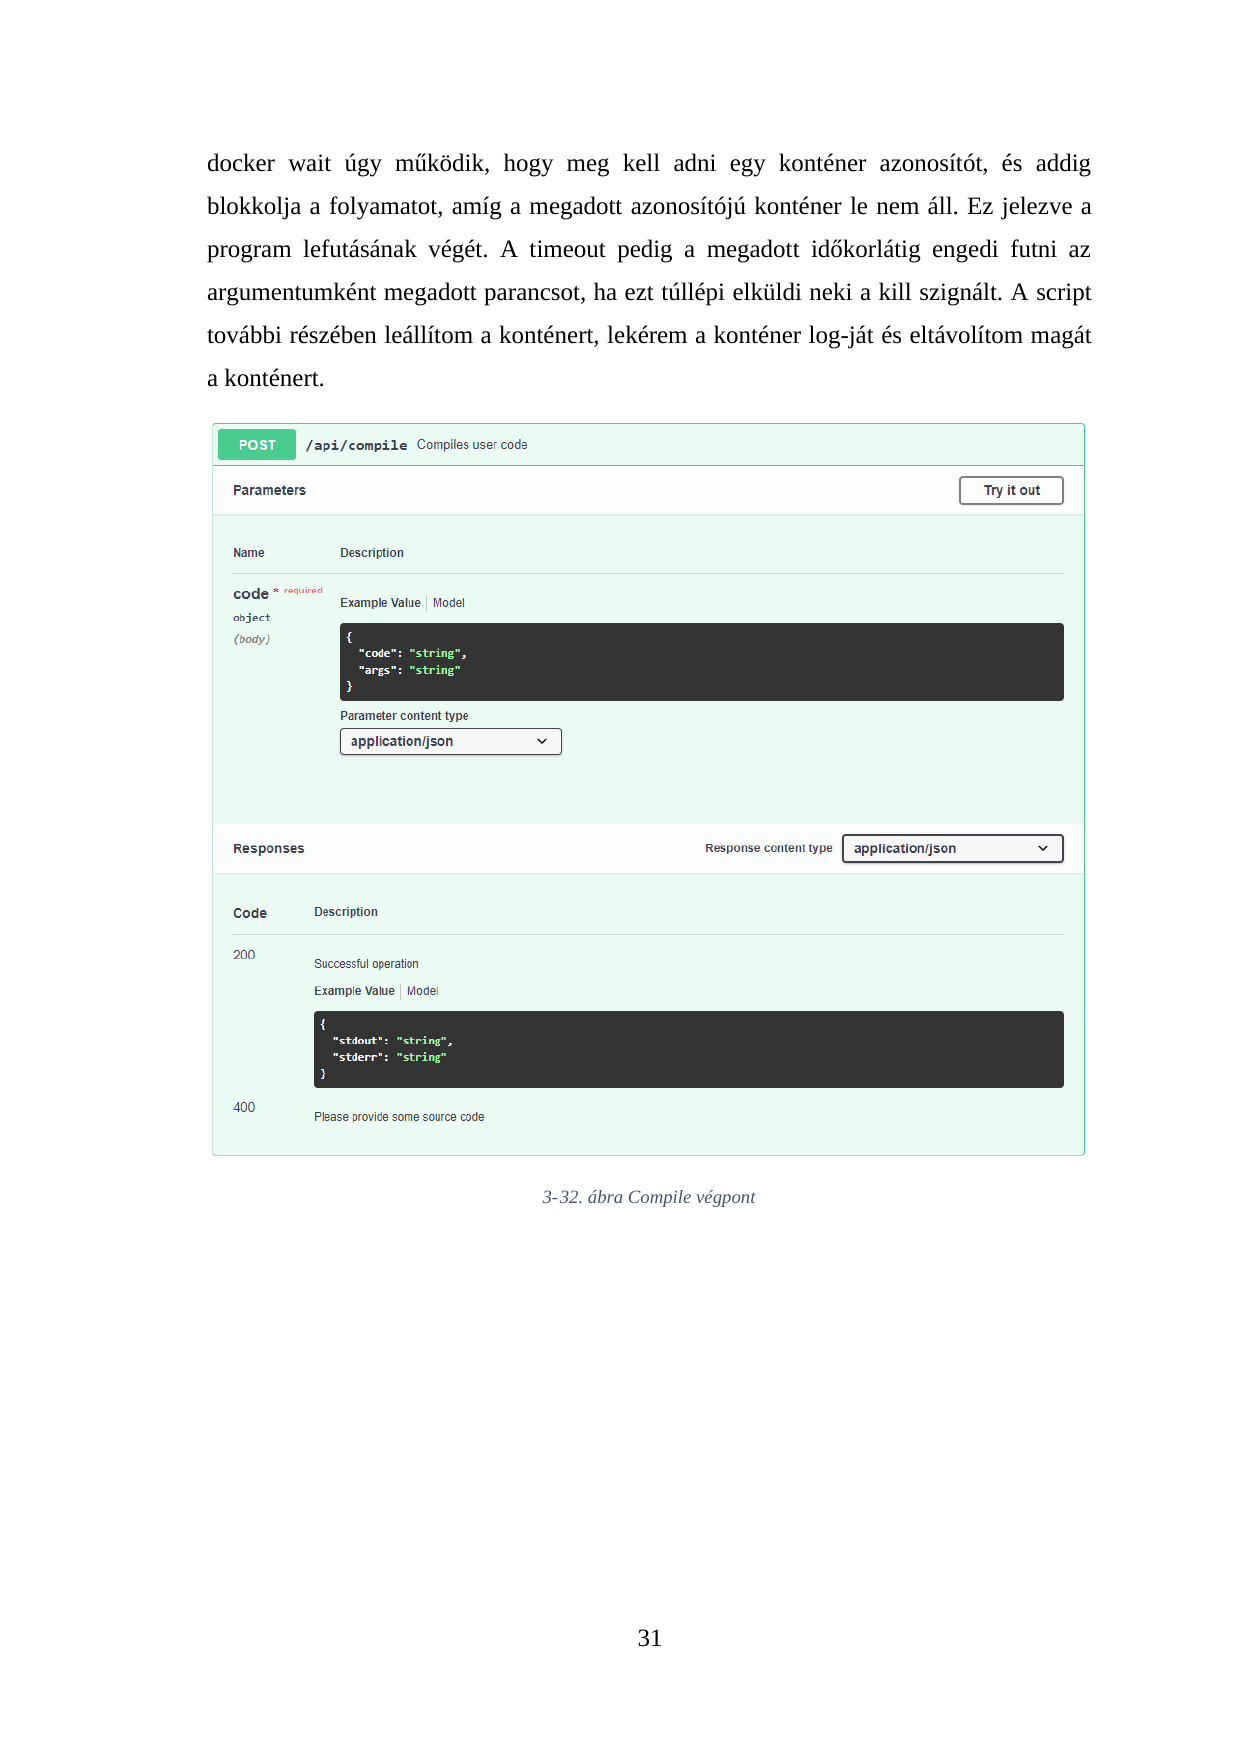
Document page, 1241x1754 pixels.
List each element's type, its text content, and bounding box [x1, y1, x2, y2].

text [207, 148, 1092, 392]
picture [212, 423, 1087, 1156]
